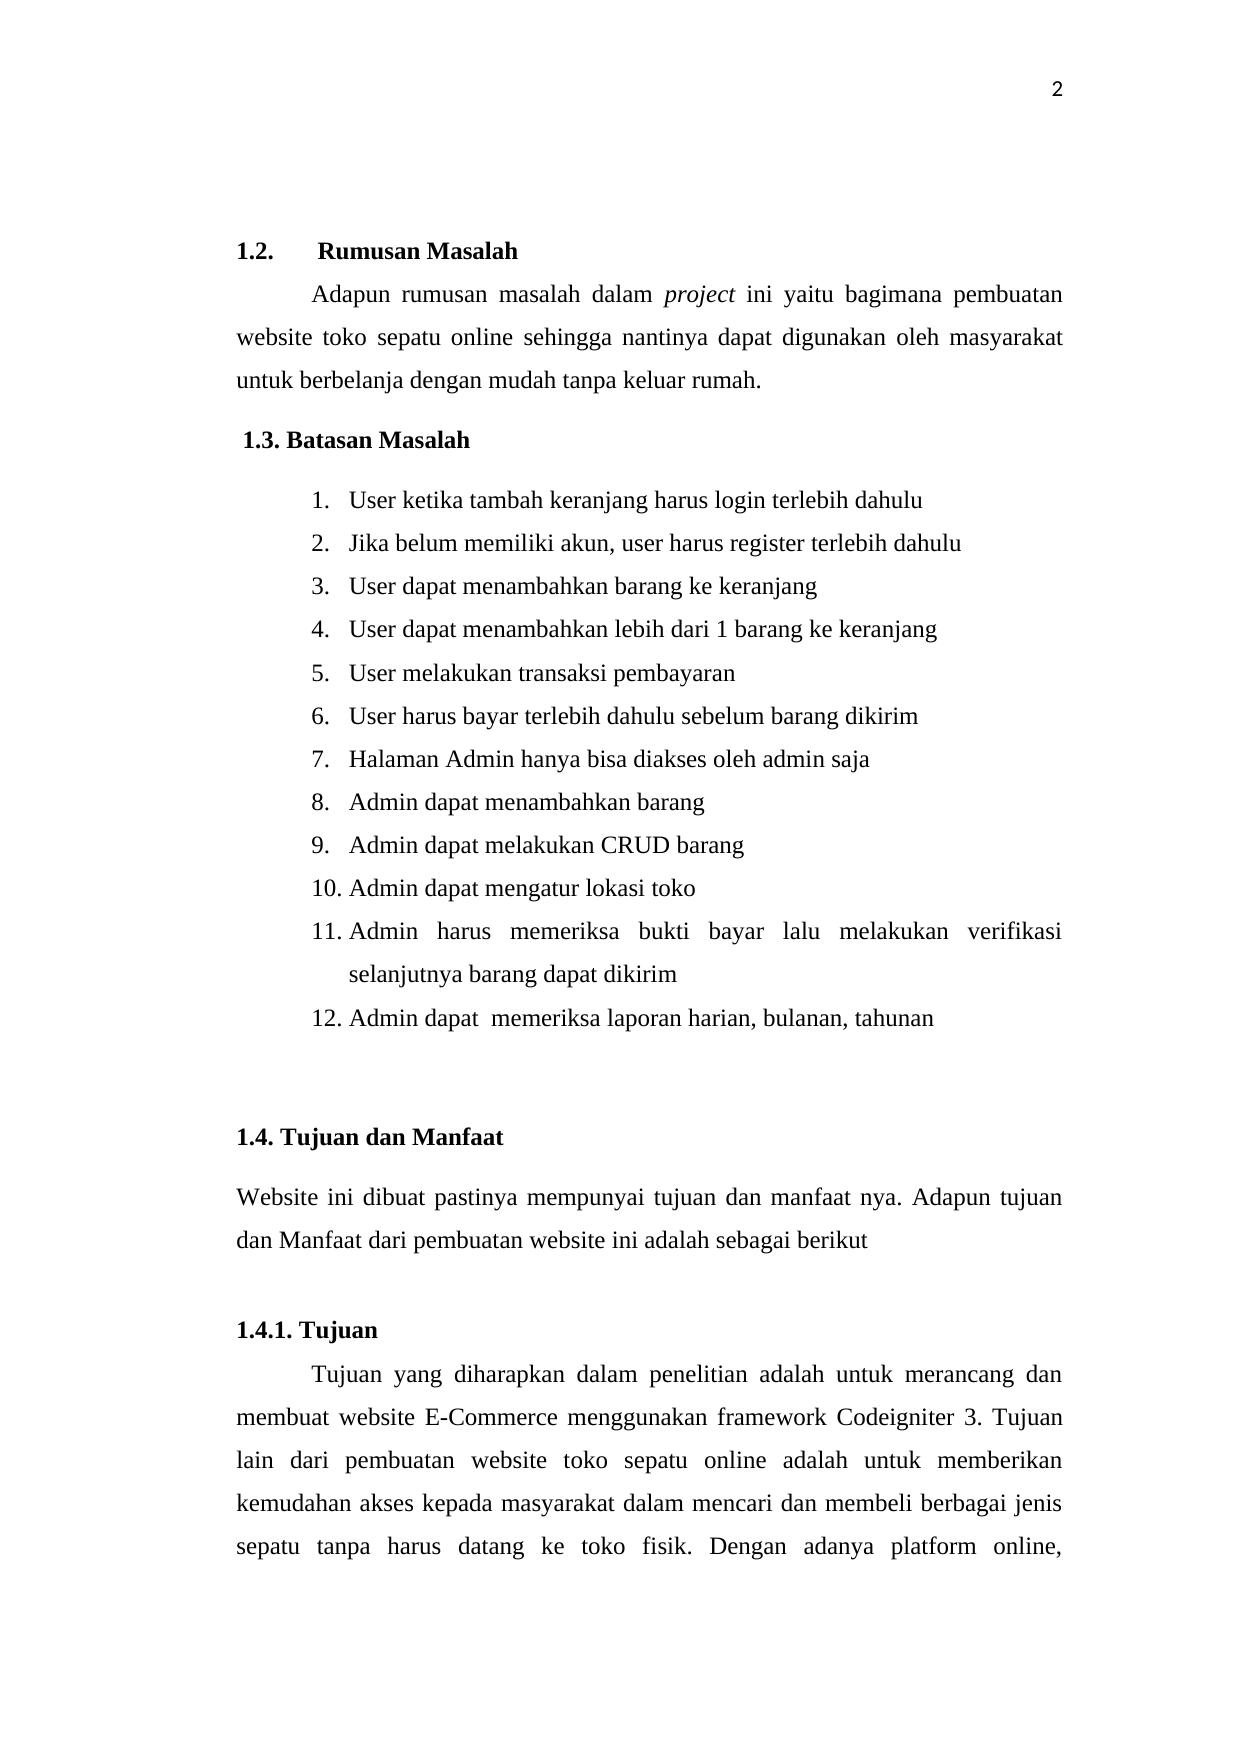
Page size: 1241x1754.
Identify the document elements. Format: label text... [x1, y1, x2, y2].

list User ketika tambah keranjang harus login terlebih dahulu [311, 485, 1063, 514]
list Halaman Admin hanya bisa diakses oleh admin saja [311, 744, 1063, 773]
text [236, 1359, 1063, 1560]
list Admin dapat mengatur lokasi toko [311, 873, 1063, 902]
list User dapat menambahkan barang ke keranjang [311, 571, 1063, 600]
subtitle Rumusan Masalah [236, 236, 1063, 265]
subtitle 1.4.1. Tujuan [236, 1316, 1063, 1344]
subtitle 1.4. Tujuan dan Manfaat [236, 1122, 1063, 1151]
list User harus bayar terlebih dahulu sebelum barang dikirim [311, 701, 1063, 729]
list Jika belum memiliki akun, user harus register terlebih dahulu [311, 528, 1063, 557]
text Adapun rumusan masalah dalam project ini yaitu bagimana pembuatan website toko sepatu online sehingga nantinya dapat digunakan oleh masyarakat untuk berbelanja dengan mudah tanpa keluar rumah. [236, 279, 1063, 394]
list Admin dapat memeriksa laporan harian, bulanan, tahunan [311, 1003, 1063, 1031]
subtitle 1.3. Batasan Masalah [236, 425, 1063, 454]
list User melakukan transaksi pembayaran [311, 658, 1063, 686]
list Admin harus memeriksa bukti bayar lalu melakukan verifikasi selanjutnya barang dapat dikirim [311, 916, 1063, 988]
list Admin dapat menambahkan barang [311, 787, 1063, 816]
list User dapat menambahkan lebih dari 1 barang ke keranjang [311, 614, 1063, 643]
text Website ini dibuat pastinya mempunyai tujuan dan manfaat nya. Adapun tujuan dan Manfaat dari pembuatan website ini adalah sebagai berikut [236, 1182, 1063, 1254]
list Admin dapat melakukan CRUD barang [311, 830, 1063, 859]
